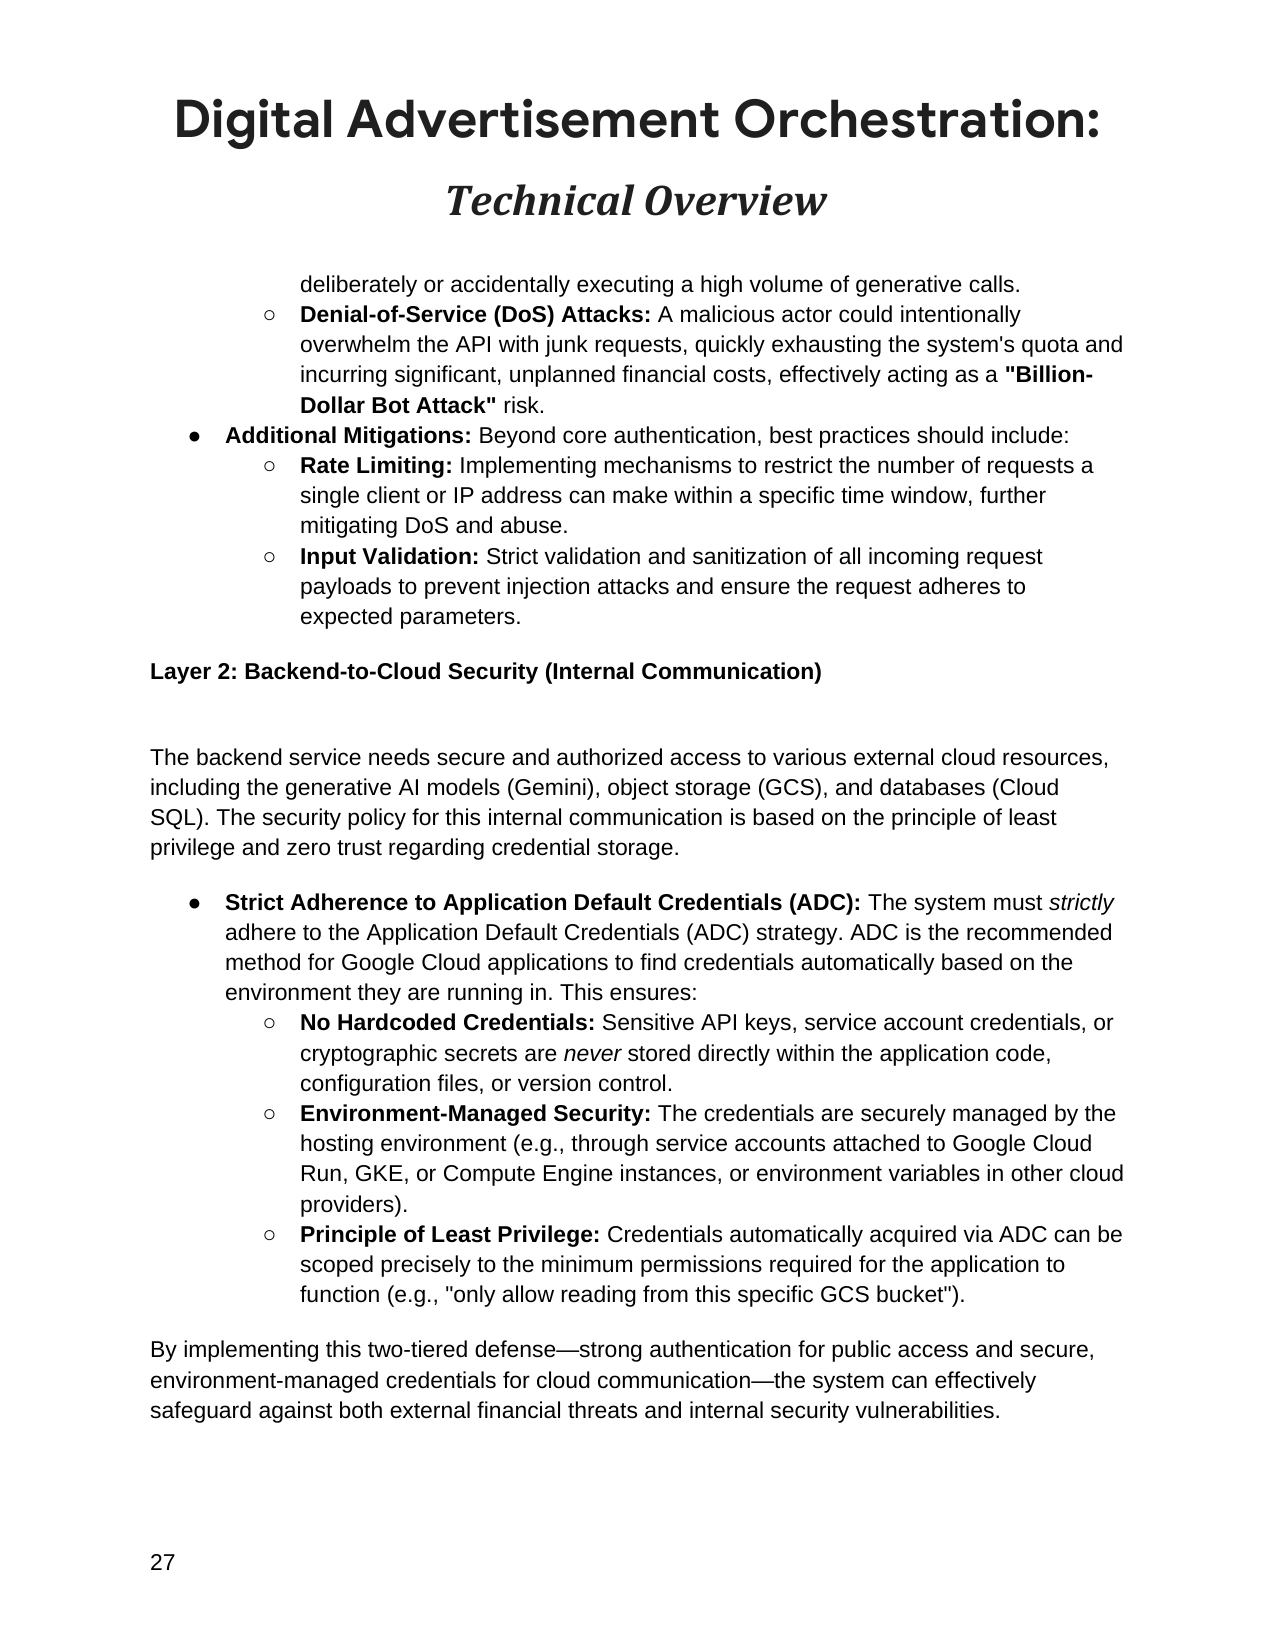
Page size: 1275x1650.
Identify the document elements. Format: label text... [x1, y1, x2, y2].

text By implementing this two-tiered defense—strong authentication for public access and secure, environment-managed credentials for cloud communication—the system can effectively safeguard against both external financial threats and internal security vulnerabilities. [150, 1336, 1125, 1423]
list Denial-of-Service (DoS) Attacks: A malicious actor could intentionally overwhelm the API with junk requests, quickly exhausting the system's quota and incurring significant, unplanned financial costs, effectively acting as a "Billion-Dollar Bot Attack" risk. [262, 301, 1125, 418]
list Strict Adherence to Application Default Credentials (ADC): The system must strictly adhere to the Application Default Credentials (ADC) strategy. ADC is the recommended method for Google Cloud applications to find credentials automatically based on the environment they are running in. This ensures: [187, 888, 1125, 1005]
text The backend service needs secure and authorized access to various external cloud resources, including the generative AI models (Gemini), object storage (GCS), and databases (Cloud SQL). The security policy for this internal communication is based on the principle of least privilege and zero trust regarding credential storage. [150, 743, 1125, 860]
list Environment-Managed Security: The credentials are securely managed by the hosting environment (e.g., through service accounts attached to Google Cloud Run, GKE, or Compute Engine instances, or environment variables in other cloud providers). [262, 1100, 1125, 1217]
text Layer 2: Backend-to-Cloud Security (Internal Communication) [150, 658, 1125, 684]
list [262, 271, 1125, 297]
list Input Validation: Strict validation and sanitization of all incoming request payloads to prevent injection attacks and ensure the request adheres to expected parameters. [262, 543, 1125, 629]
list Rate Limiting: Implementing mechanisms to restrict the number of requests a single client or IP address can make within a specific time window, further mitigating DoS and abuse. [262, 452, 1125, 539]
list Principle of Least Privilege: Credentials automatically acquired via ADC can be scoped precisely to the minimum permissions required for the application to function (e.g., "only allow reading from this specific GCS bucket"). [262, 1221, 1125, 1307]
list No Hardcoded Credentials: Sensitive API keys, service account credentials, or cryptographic secrets are never stored directly within the application code, configuration files, or version control. [262, 1009, 1125, 1096]
list Additional Mitigations: Beyond core authentication, best practices should include: [187, 422, 1125, 448]
